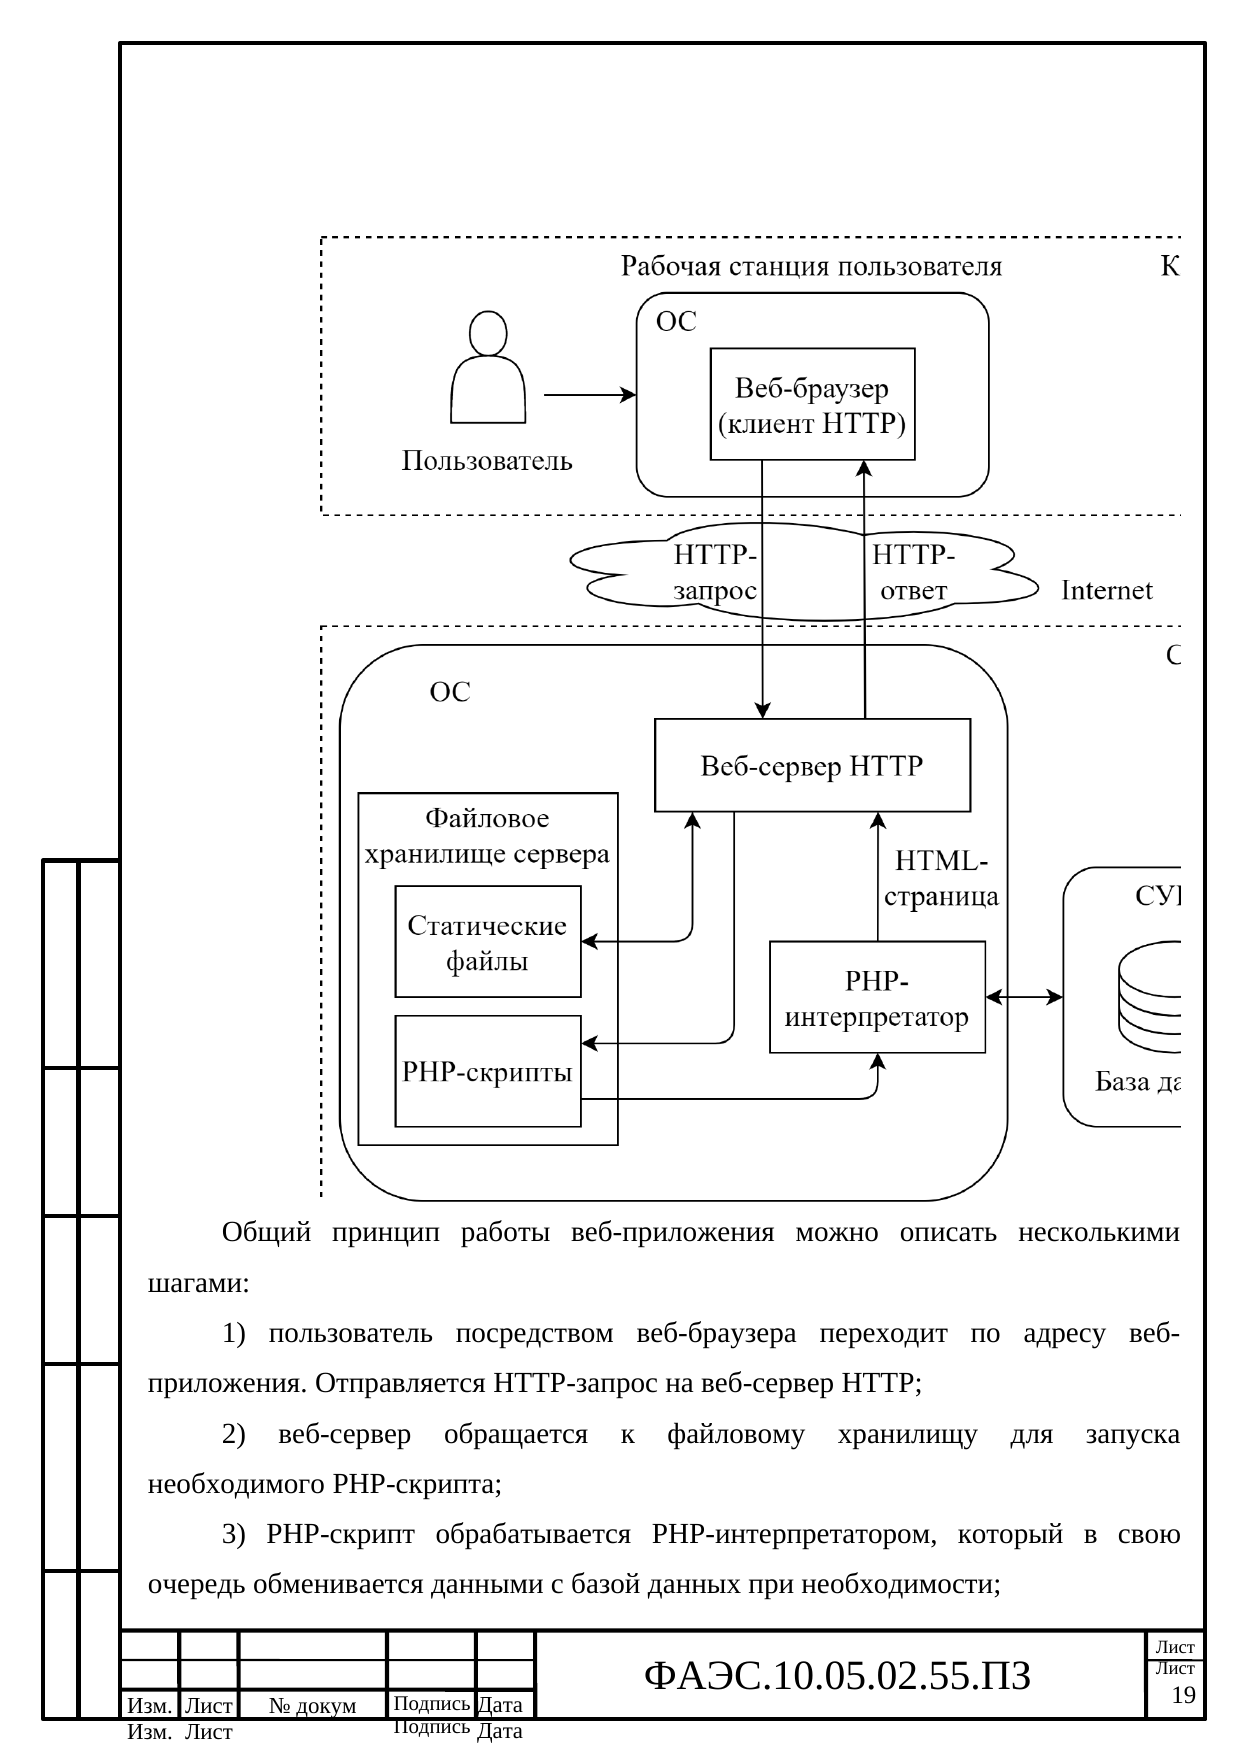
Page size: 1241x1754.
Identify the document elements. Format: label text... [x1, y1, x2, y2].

text 1) пользователь посредством веб-браузера переходит по адресу веб-приложения. Отправляется HTTP-запрос на веб-сервер HTTP; [148, 1315, 1181, 1399]
text 3) PHP-скрипт обрабатывается PHP-интерпретатором, который в свою очередь обменивается данными с базой данных при необходимости; [148, 1516, 1181, 1600]
text Общий принцип работы веб-приложения можно описать несколькими шагами: [148, 1214, 1181, 1298]
text 2) веб-сервер обращается к файловому хранилищу для запуска необходимого PHP-скрипта; [148, 1416, 1181, 1499]
